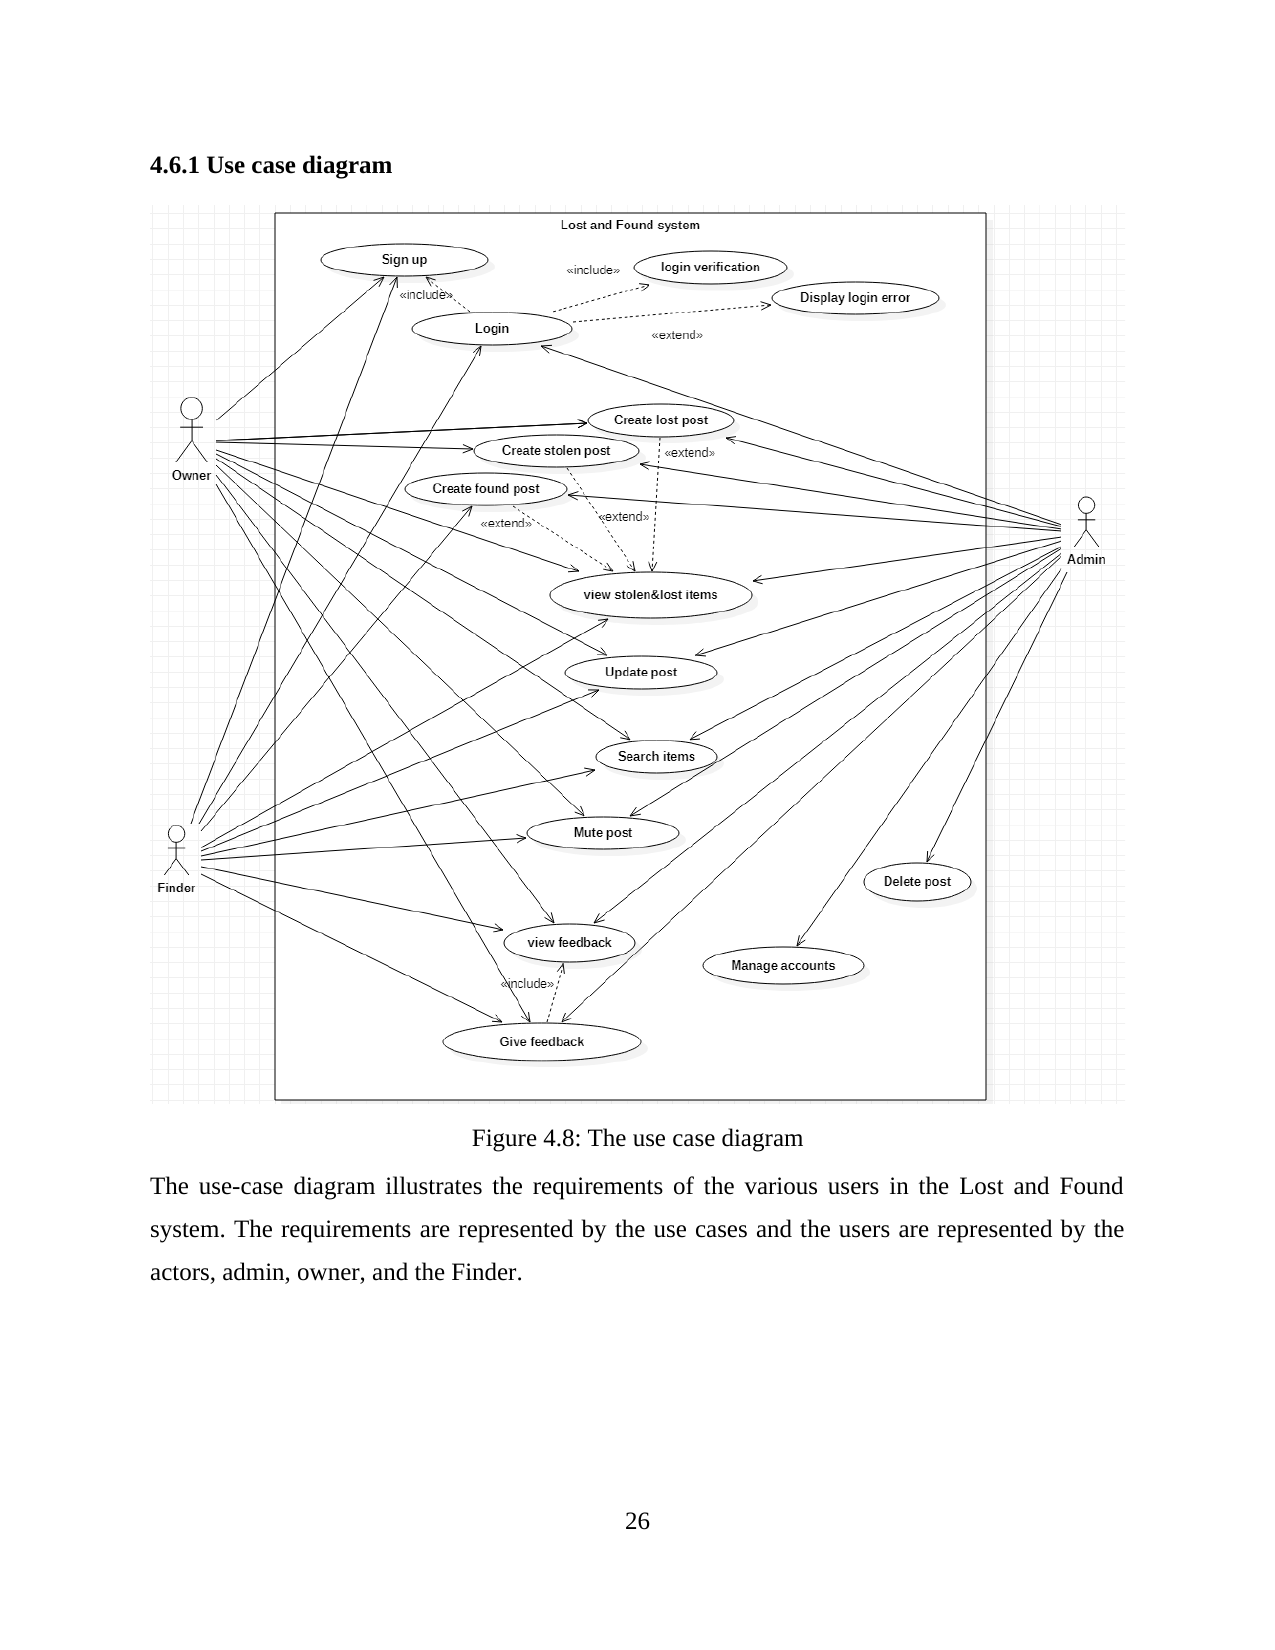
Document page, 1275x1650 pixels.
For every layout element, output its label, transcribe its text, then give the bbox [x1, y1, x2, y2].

picture [150, 205, 1125, 1104]
text The use-case diagram illustrates the requirements of the various users in the Lost and Found system. The requirements are represented by the use cases and the users are represented by the actors, admin, owner, and the Finder. [150, 1171, 1125, 1286]
subtitle Use case diagram [150, 150, 1125, 179]
